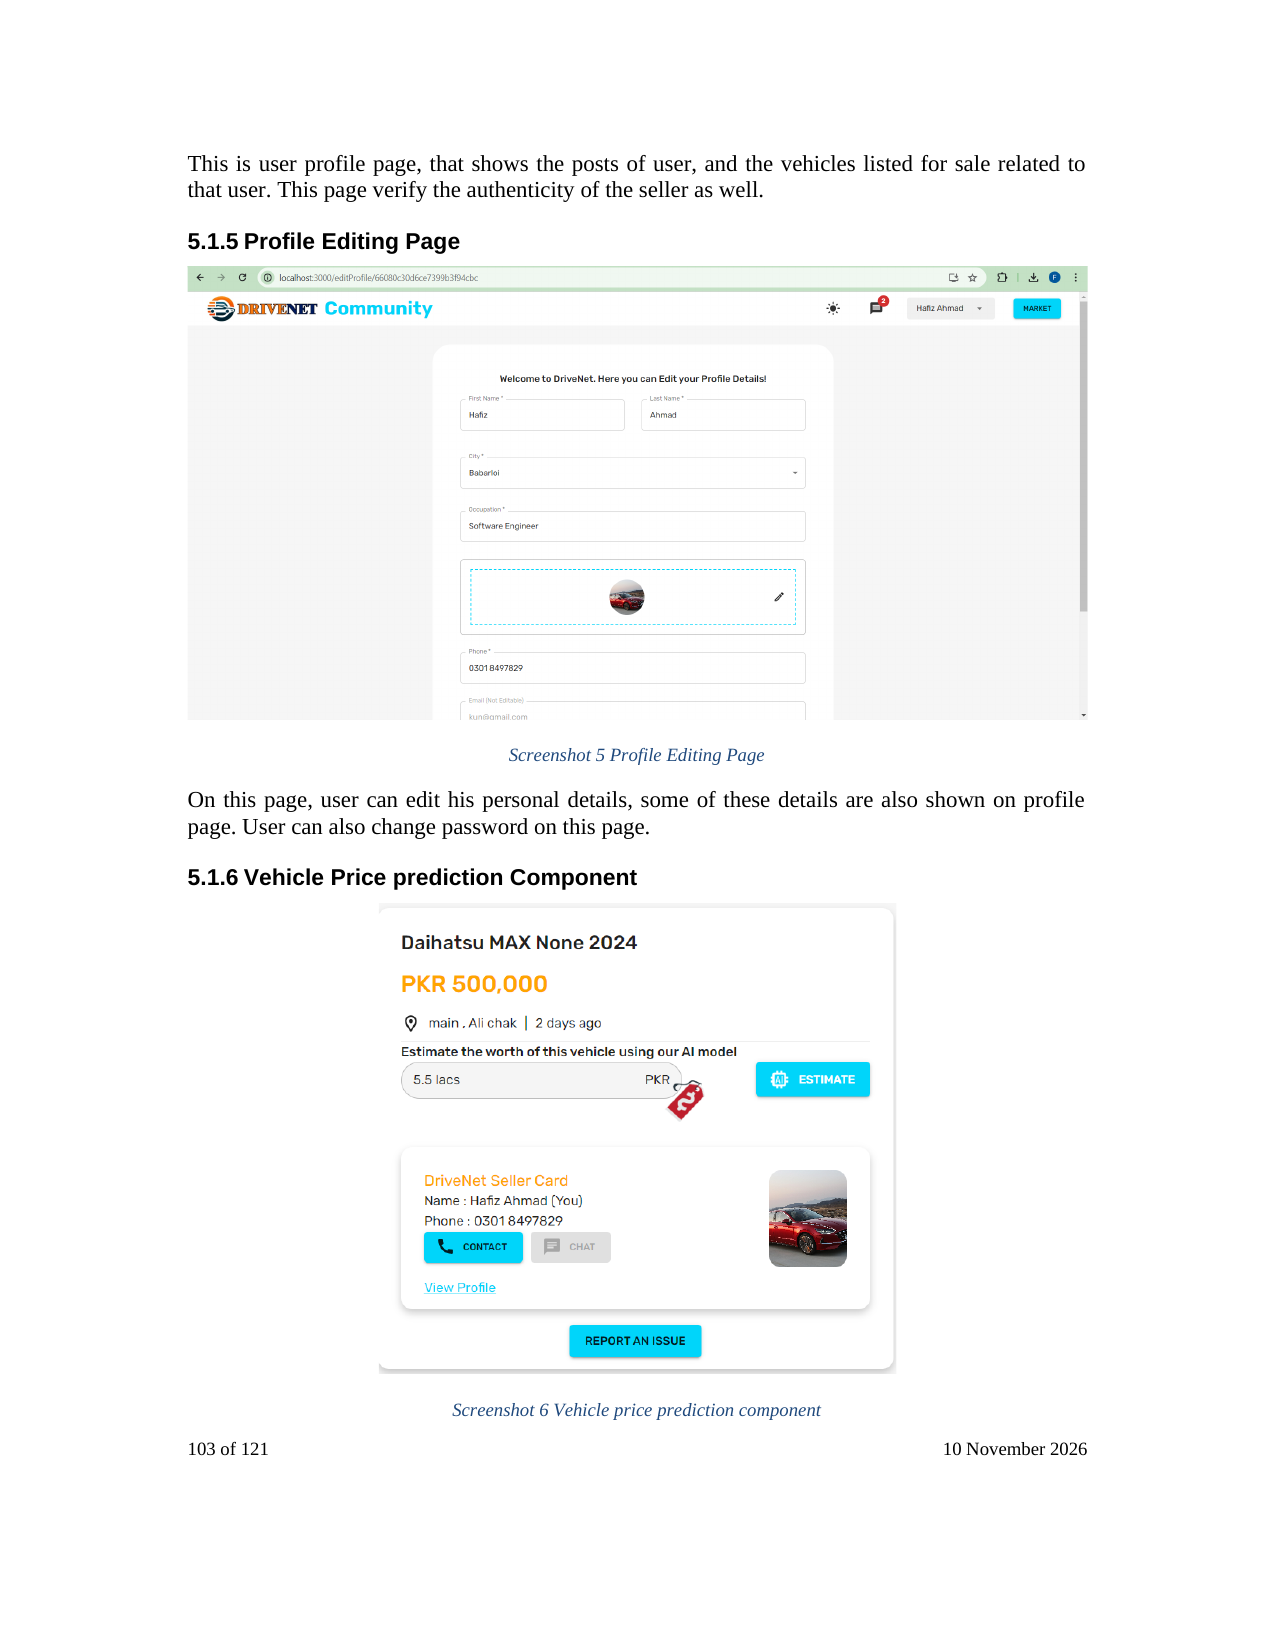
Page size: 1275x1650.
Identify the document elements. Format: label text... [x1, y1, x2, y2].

subtitle Vehicle Price prediction Component [187, 864, 1087, 891]
text Screenshot 6 Vehicle price prediction component [187, 1398, 1087, 1420]
text This is user profile page, that shows the posts of user, and the vehicles listed for sale related to that user. This page verify the authenticity of the seller as well. [187, 150, 1087, 203]
picture [187, 266, 1088, 720]
text Screenshot 5 Profile Editing Page [187, 744, 1087, 766]
picture [378, 903, 897, 1374]
subtitle Profile Editing Page [187, 228, 1087, 254]
text On this page, user can edit his personal details, some of these details are also shown on profile page. User can also change password on this page. [187, 787, 1087, 839]
